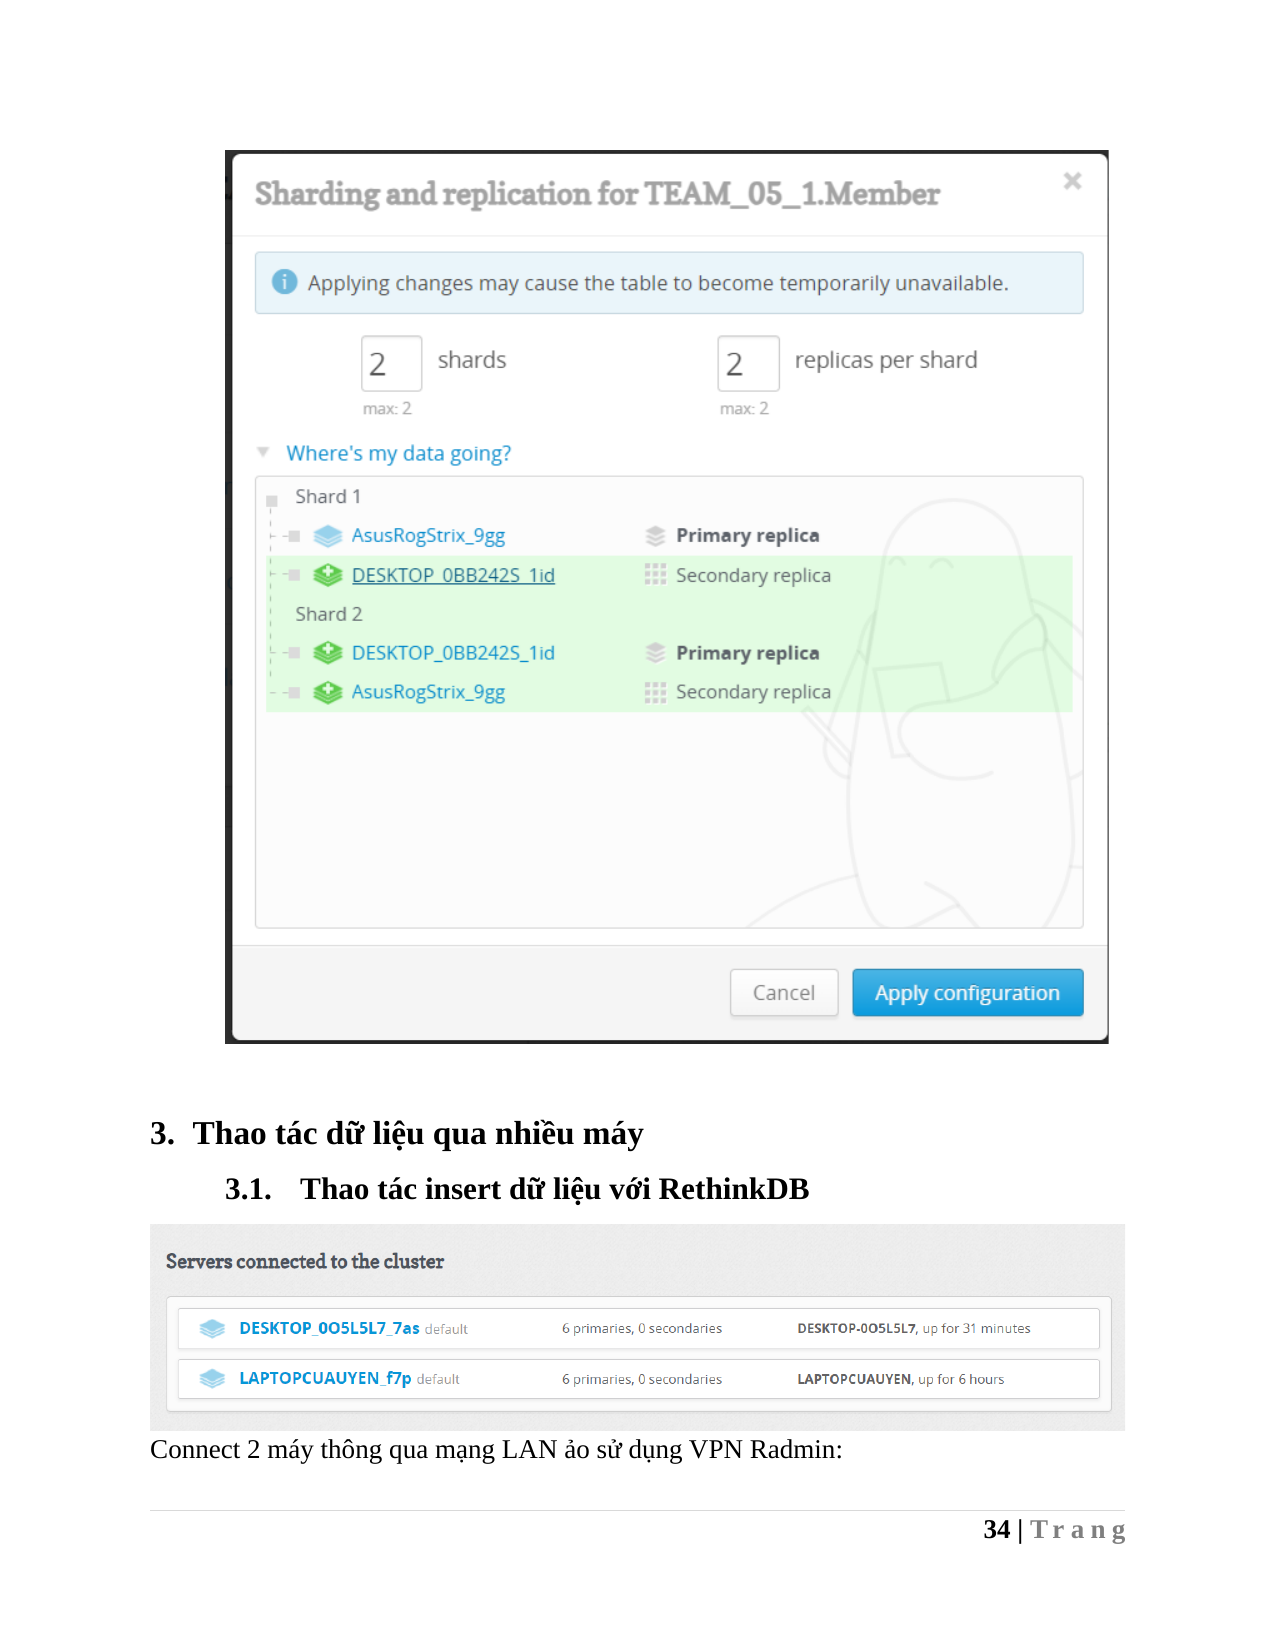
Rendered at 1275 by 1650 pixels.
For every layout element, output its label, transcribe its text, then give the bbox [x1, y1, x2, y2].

text Connect 2 máy thông qua mạng LAN ảo sử dụng VPN Radmin: [150, 1431, 1125, 1464]
picture [150, 1224, 1125, 1431]
subtitle Thao tác insert dữ liệu với RethinkDB [225, 1171, 1125, 1206]
subtitle Thao tác dữ liệu qua nhiều máy [150, 1113, 1125, 1151]
picture [225, 150, 1109, 1044]
